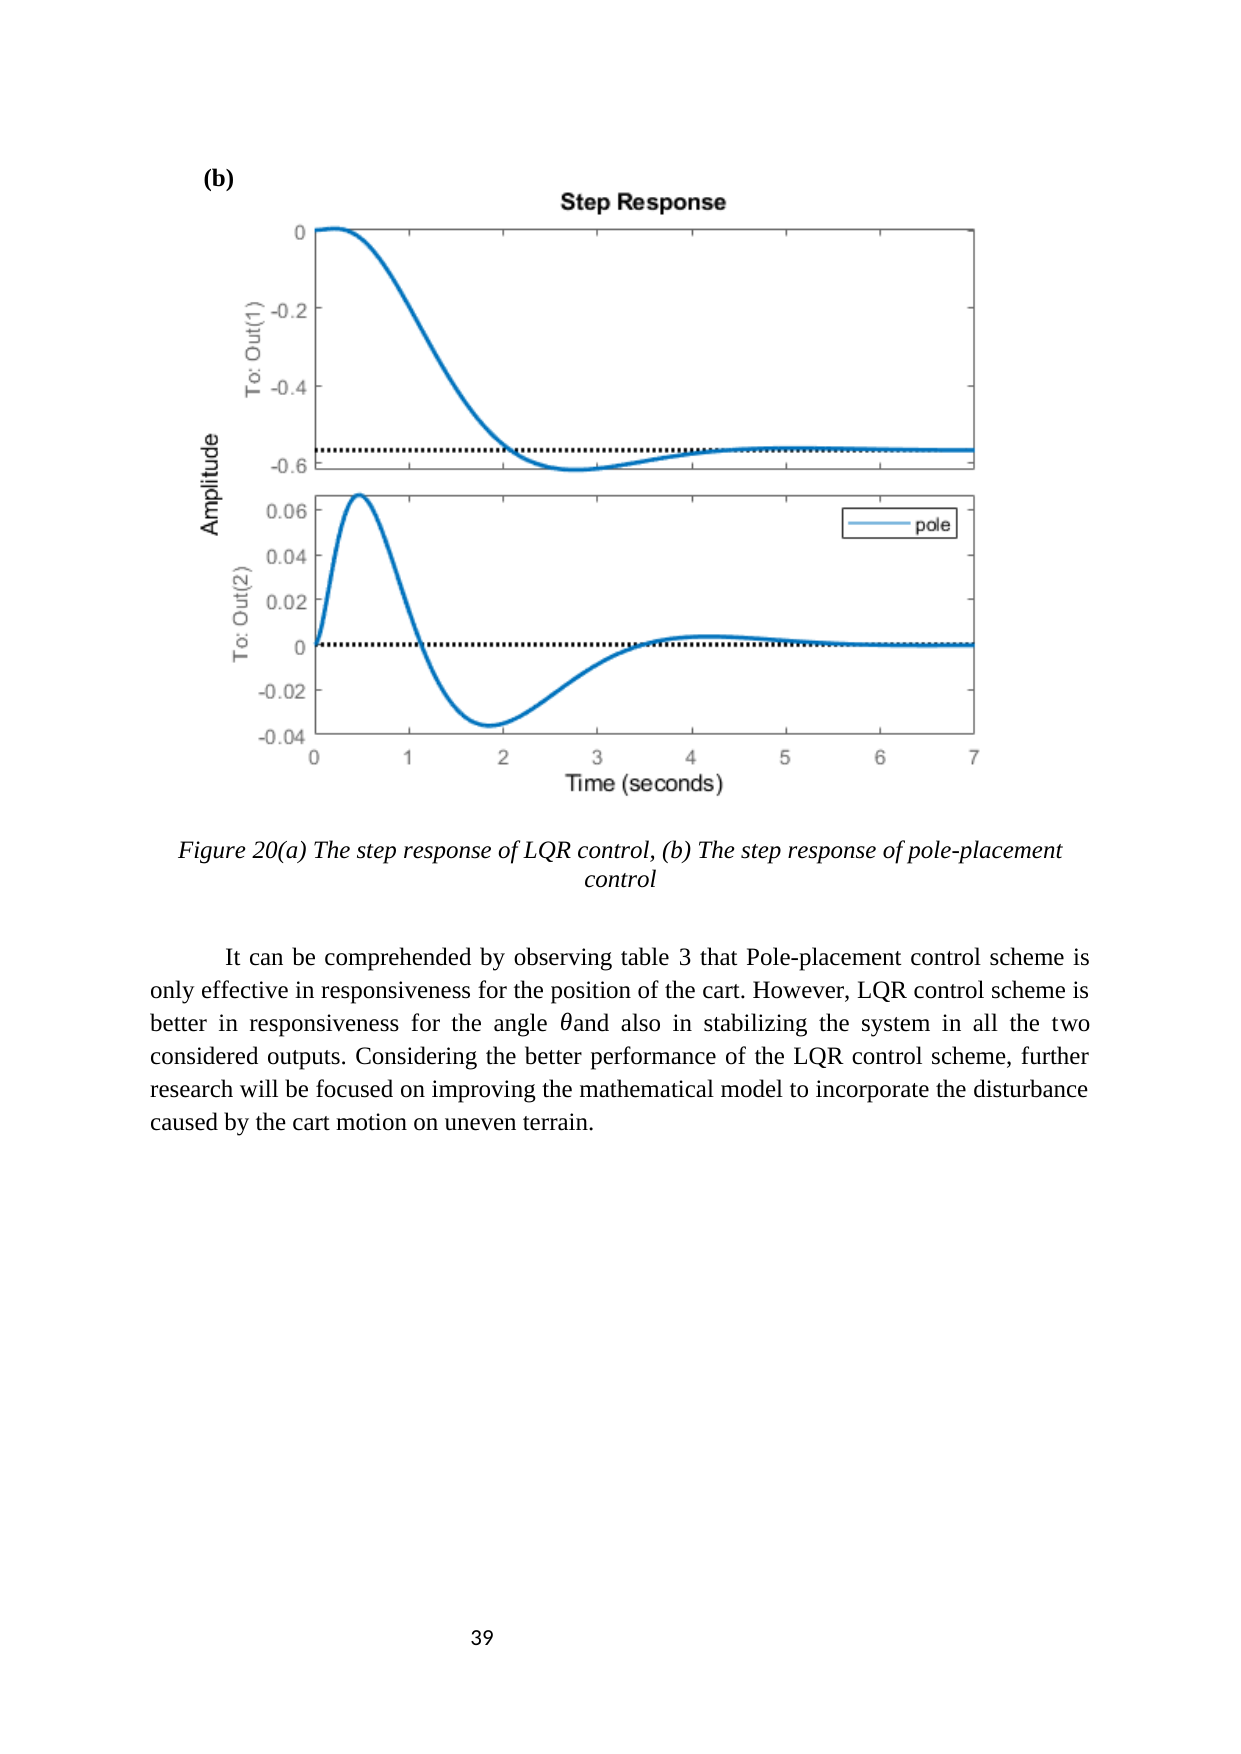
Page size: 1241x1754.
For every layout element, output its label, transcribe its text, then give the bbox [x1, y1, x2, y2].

text It can be comprehended by observing table 3 that Pole-placement control scheme is only effective in responsiveness for the position of the cart. However, LQR control scheme is better in responsiveness for the angle and also in stabilizing the system in all the two considered outputs. Considering the better performance of the LQR control scheme, further research will be focused on improving the mathematical model to incorporate the disturbance caused by the cart motion on uneven terrain. [150, 942, 1090, 1136]
picture [182, 150, 1058, 807]
